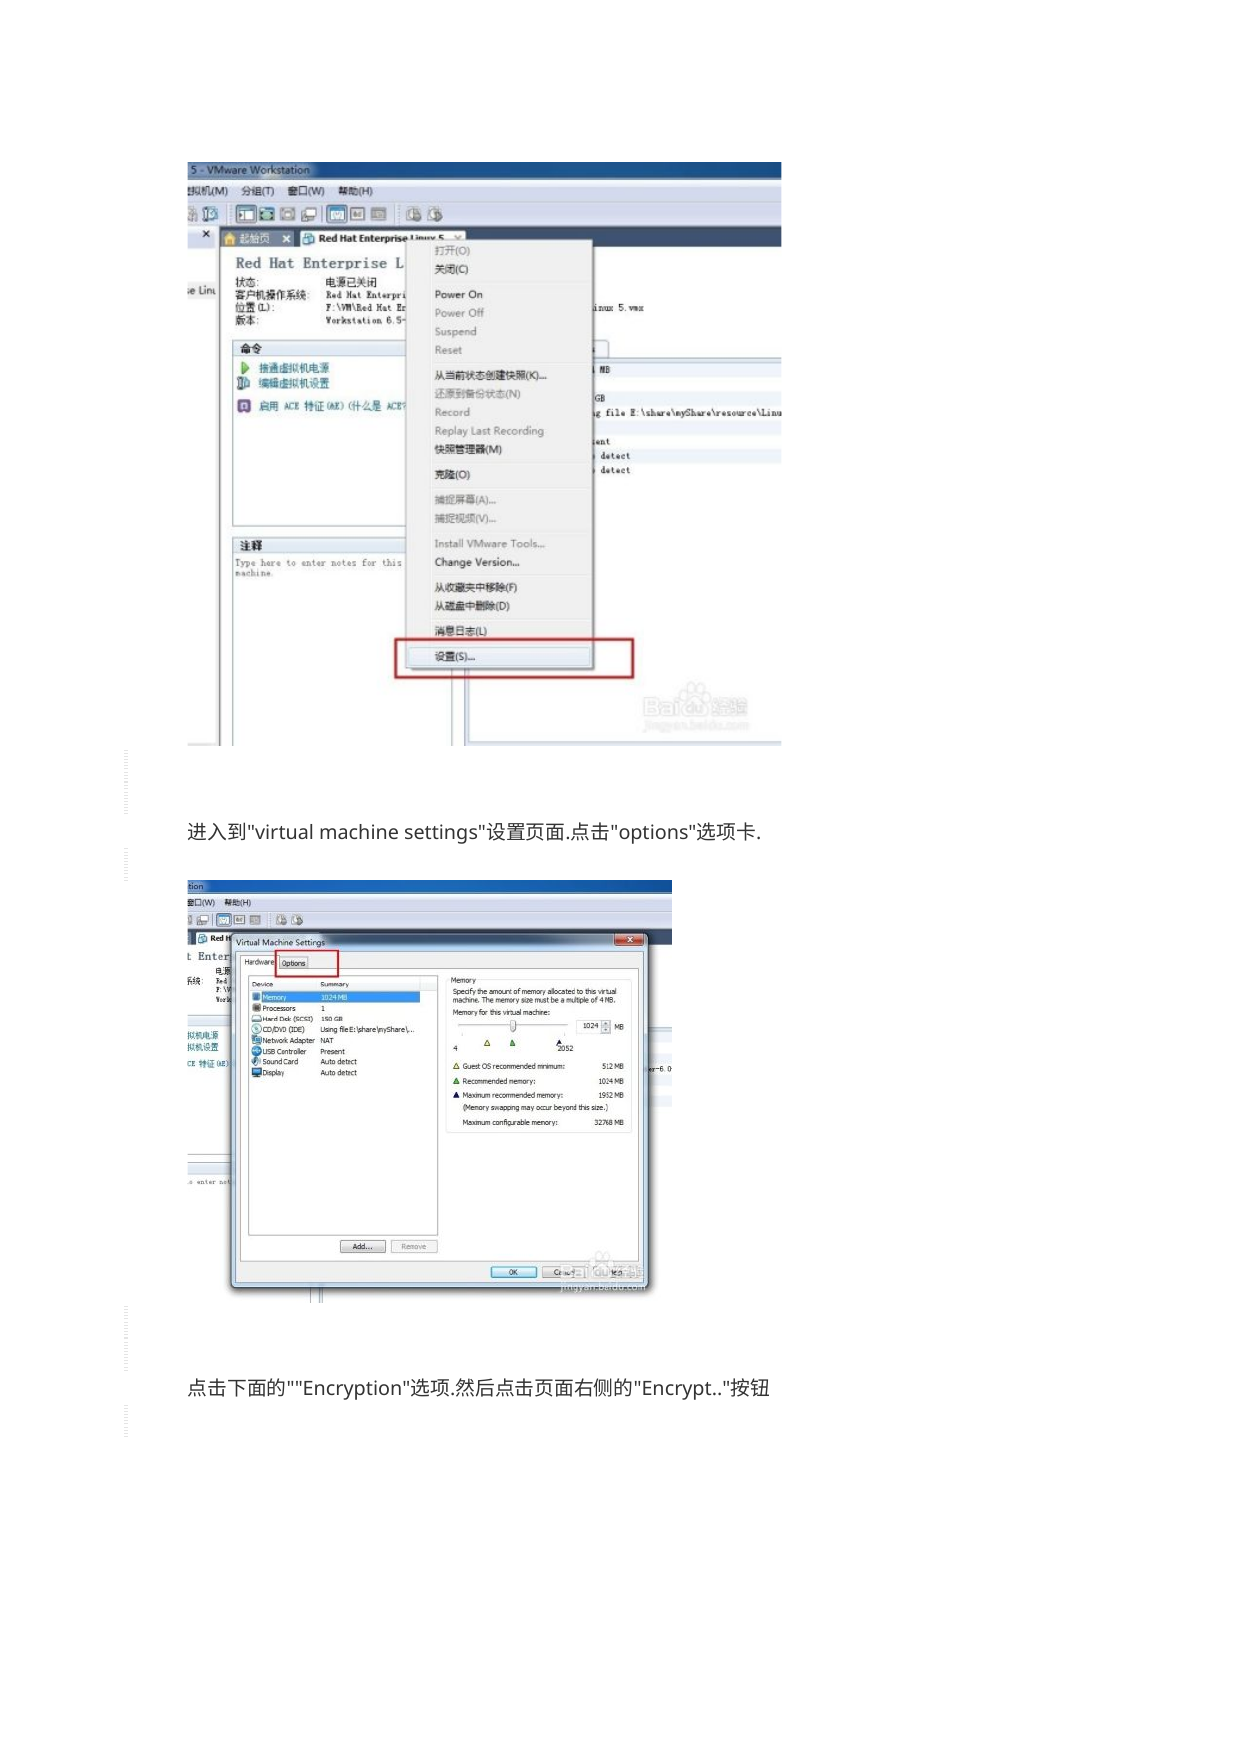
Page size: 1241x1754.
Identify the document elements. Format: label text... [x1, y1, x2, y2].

picture [187, 880, 672, 1303]
picture [187, 162, 782, 746]
text 点击下面的""Encryption"选项.然后点击页面右侧的"Encrypt.."按钮 [187, 1371, 1053, 1403]
text 进入到"virtual machine settings"设置页面.点击"options"选项卡. [187, 814, 1053, 847]
